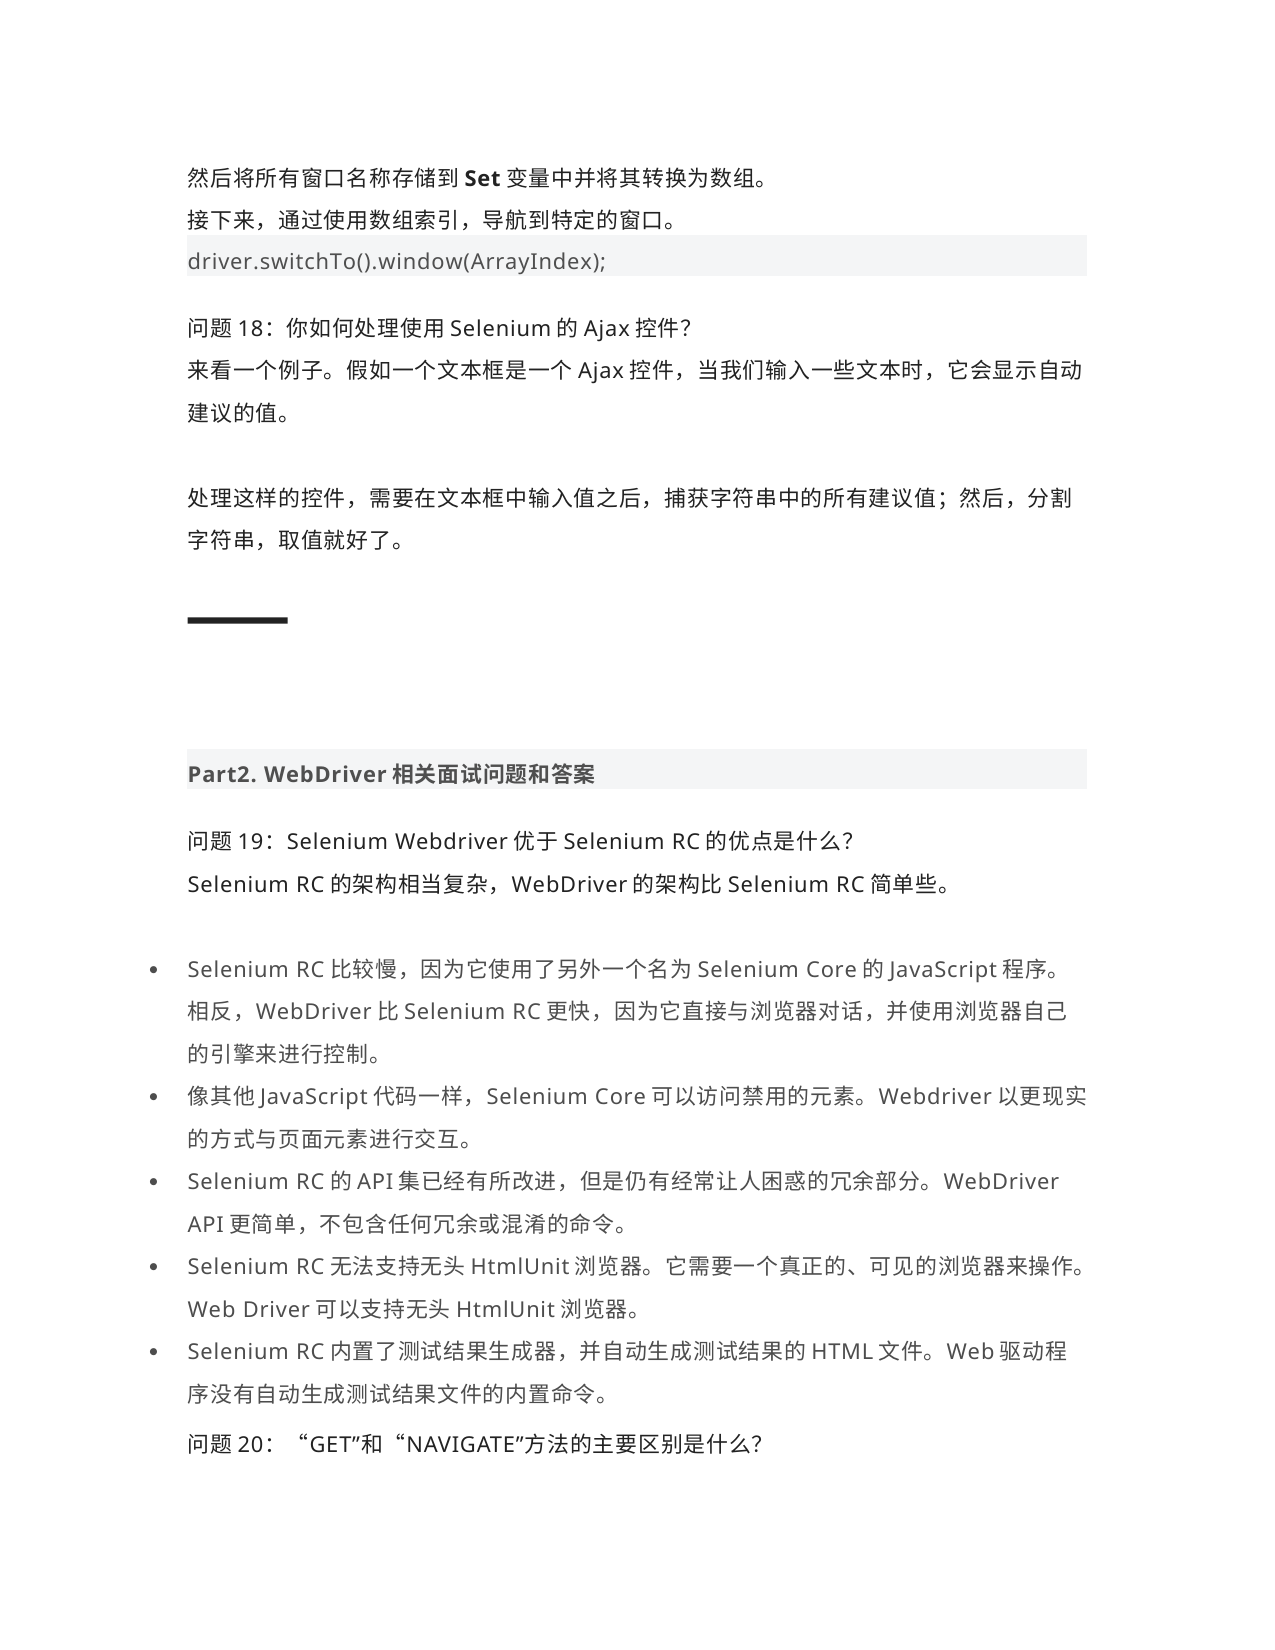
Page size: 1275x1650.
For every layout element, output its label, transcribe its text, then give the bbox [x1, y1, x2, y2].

text 问题20：“GET”和“NAVIGATE”方法的主要区别是什么？ [187, 1408, 1087, 1458]
list Selenium RC无法支持无头HtmlUnit浏览器。它需要一个真正的、可见的浏览器来操作。Web Driver可以支持无头HtmlUnit浏览器。 [150, 1238, 1087, 1323]
list Selenium RC内置了测试结果生成器，并自动生成测试结果的HTML文件。Web驱动程序没有自动生成测试结果文件的内置命令。 [150, 1323, 1087, 1408]
text 处理这样的控件，需要在文本框中输入值之后，捕获字符串中的所有建议值；然后，分割字符串，取值就好了。 [187, 470, 1087, 555]
text Selenium RC的架构相当复杂，WebDriver的架构比Selenium RC简单些。 [187, 856, 1087, 941]
text 问题18：你如何处理使用Selenium的Ajax控件？ [187, 292, 1087, 342]
list Selenium RC比较慢，因为它使用了另外一个名为Selenium Core的JavaScript程序。相反，WebDriver比Selenium RC更快，因为它直接与浏览器对话，并使用浏览器自己的引擎来进行控制。 [150, 941, 1087, 1068]
text 问题19：Selenium Webdriver优于Selenium RC的优点是什么？ [187, 806, 1087, 856]
text 来看一个例子。假如一个文本框是一个Ajax控件，当我们输入一些文本时，它会显示自动建议的值。 [187, 342, 1087, 470]
text driver.switchTo().window(ArrayIndex); [187, 235, 1087, 276]
text 接下来，通过使用数组索引，导航到特定的窗口。 [187, 192, 1087, 235]
list 像其他JavaScript代码一样，Selenium Core可以访问禁用的元素。Webdriver以更现实的方式与页面元素进行交互。 [150, 1068, 1087, 1153]
text 然后将所有窗口名称存储到Set变量中并将其转换为数组。 [187, 150, 1087, 192]
text Part2. WebDriver相关面试问题和答案 [187, 749, 1087, 789]
list Selenium RC的API集已经有所改进，但是仍有经常让人困惑的冗余部分。WebDriver API更简单，不包含任何冗余或混淆的命令。 [150, 1153, 1087, 1238]
